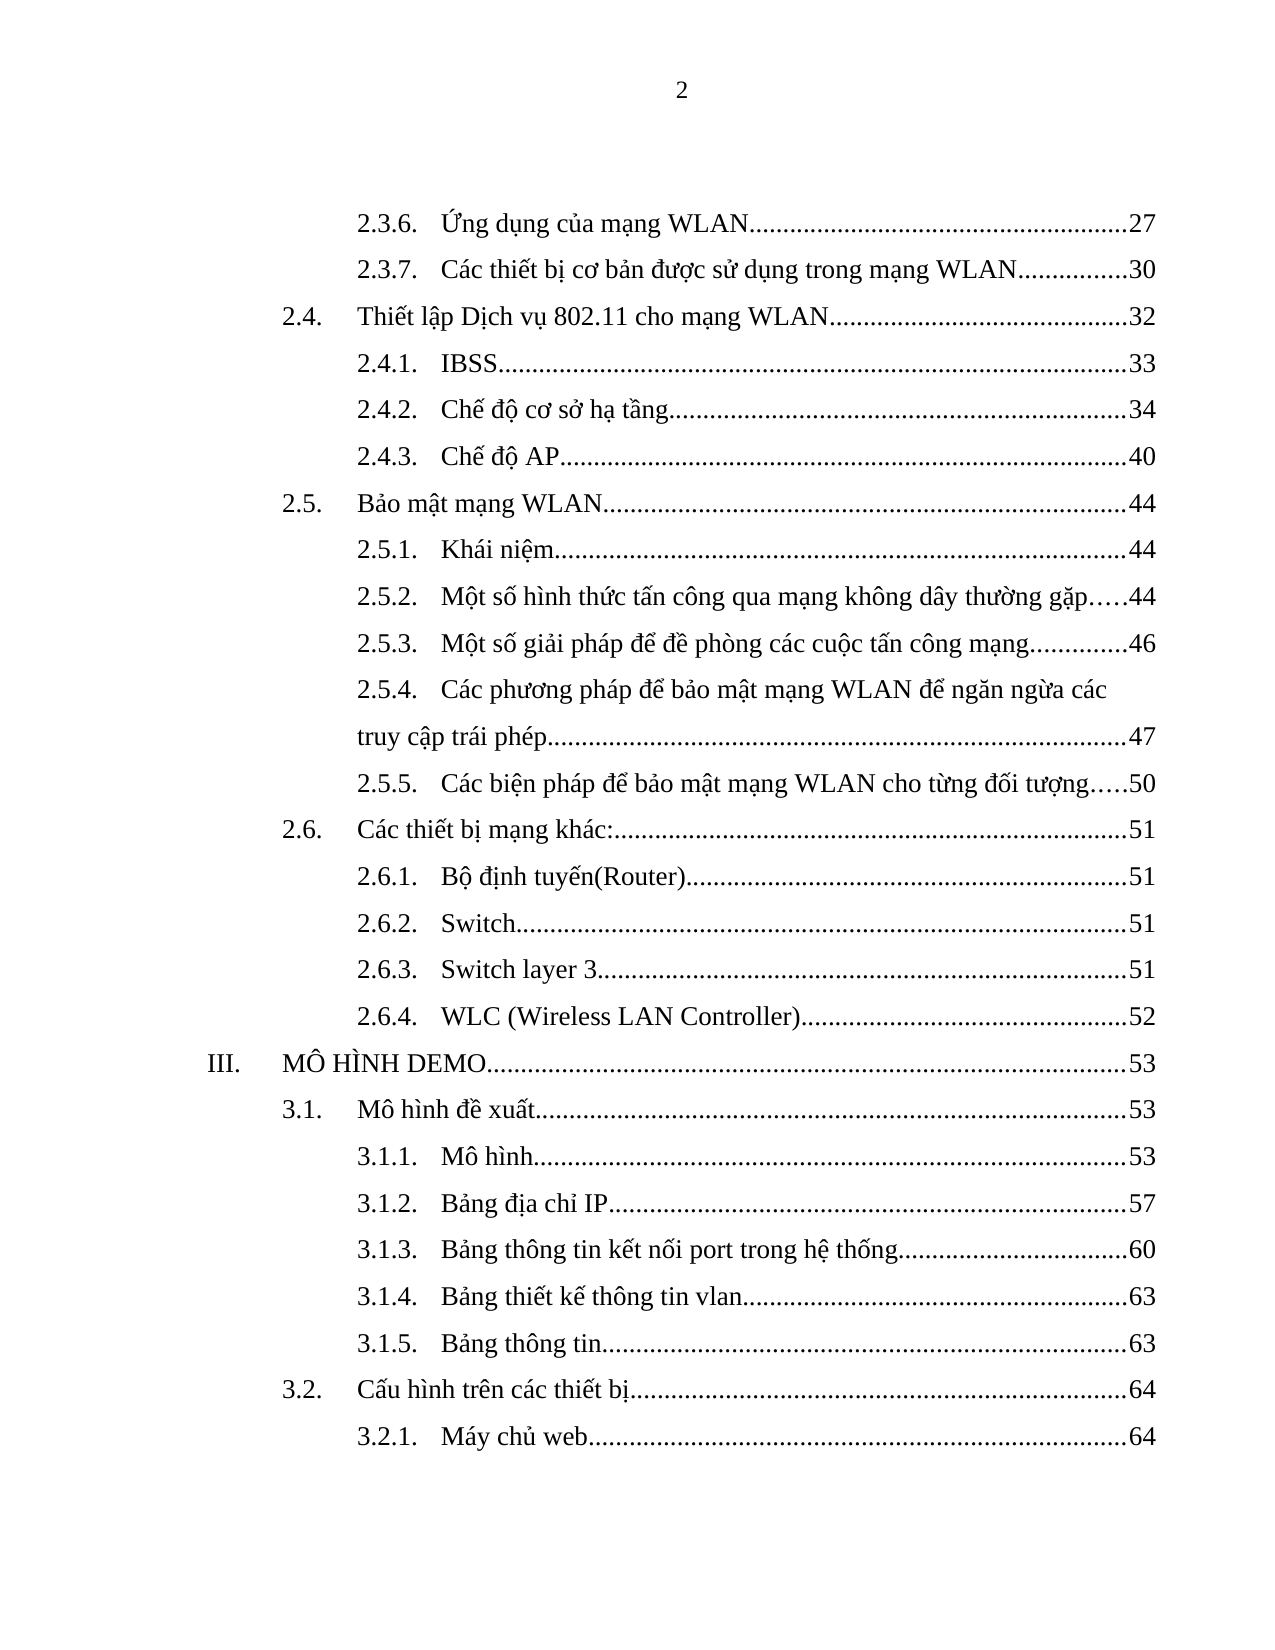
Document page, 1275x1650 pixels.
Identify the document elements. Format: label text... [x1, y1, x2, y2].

text III. MÔ HÌNH DEMO 53 [207, 1047, 1157, 1078]
text 2.3.7. Các thiết bị cơ bản được sử dụng trong mạng WLAN 30 [357, 253, 1157, 284]
text 2.6.3. Switch layer 3 51 [357, 953, 1157, 984]
text 2.4. Thiết lập Dịch vụ 802.11 cho mạng WLAN 32 [282, 300, 1157, 331]
text 3.1.4. Bảng thiết kế thông tin vlan 63 [357, 1280, 1157, 1311]
text 3.1.3. Bảng thông tin kết nối port trong hệ thống 60 [357, 1233, 1157, 1264]
text 2.6.2. Switch 51 [357, 907, 1157, 938]
text 2.6. Các thiết bị mạng khác: 51 [282, 813, 1157, 844]
text 3.2. Cấu hình trên các thiết bị 64 [282, 1373, 1157, 1404]
text 3.1.2. Bảng địa chỉ IP 57 [357, 1187, 1157, 1218]
text 2.4.3. Chế độ AP 40 [357, 440, 1157, 471]
text 2.5.1. Khái niệm 44 [357, 533, 1157, 564]
text 3.1.5. Bảng thông tin 63 [357, 1327, 1157, 1358]
text 2.5.2. Một số hình thức tấn công qua mạng không dây thường gặp 44 [357, 580, 1157, 611]
text 2.5.5. Các biện pháp để bảo mật mạng WLAN cho từng đối tượng 50 [357, 767, 1157, 798]
text 3.1.1. Mô hình 53 [357, 1140, 1157, 1171]
text 2.5.4. Các phương pháp để bảo mật mạng WLAN để ngăn ngừa các truy cập trái phép 47 [357, 673, 1157, 751]
text 2.5. Bảo mật mạng WLAN 44 [282, 487, 1157, 518]
text 2.5.3. Một số giải pháp để đề phòng các cuộc tấn công mạng 46 [357, 627, 1157, 658]
text 2.6.1. Bộ định tuyến(Router) 51 [357, 860, 1157, 891]
text 3.1. Mô hình đề xuất 53 [282, 1093, 1157, 1124]
text 2.4.1. IBSS 33 [357, 347, 1157, 378]
text 2.3.6. Ứng dụng của mạng WLAN 27 [357, 207, 1157, 238]
text 2.4.2. Chế độ cơ sở hạ tầng 34 [357, 393, 1157, 424]
text 2.6.4. WLC (Wireless LAN Controller) 52 [357, 1000, 1157, 1031]
text 3.2.1. Máy chủ web 64 [357, 1420, 1157, 1451]
